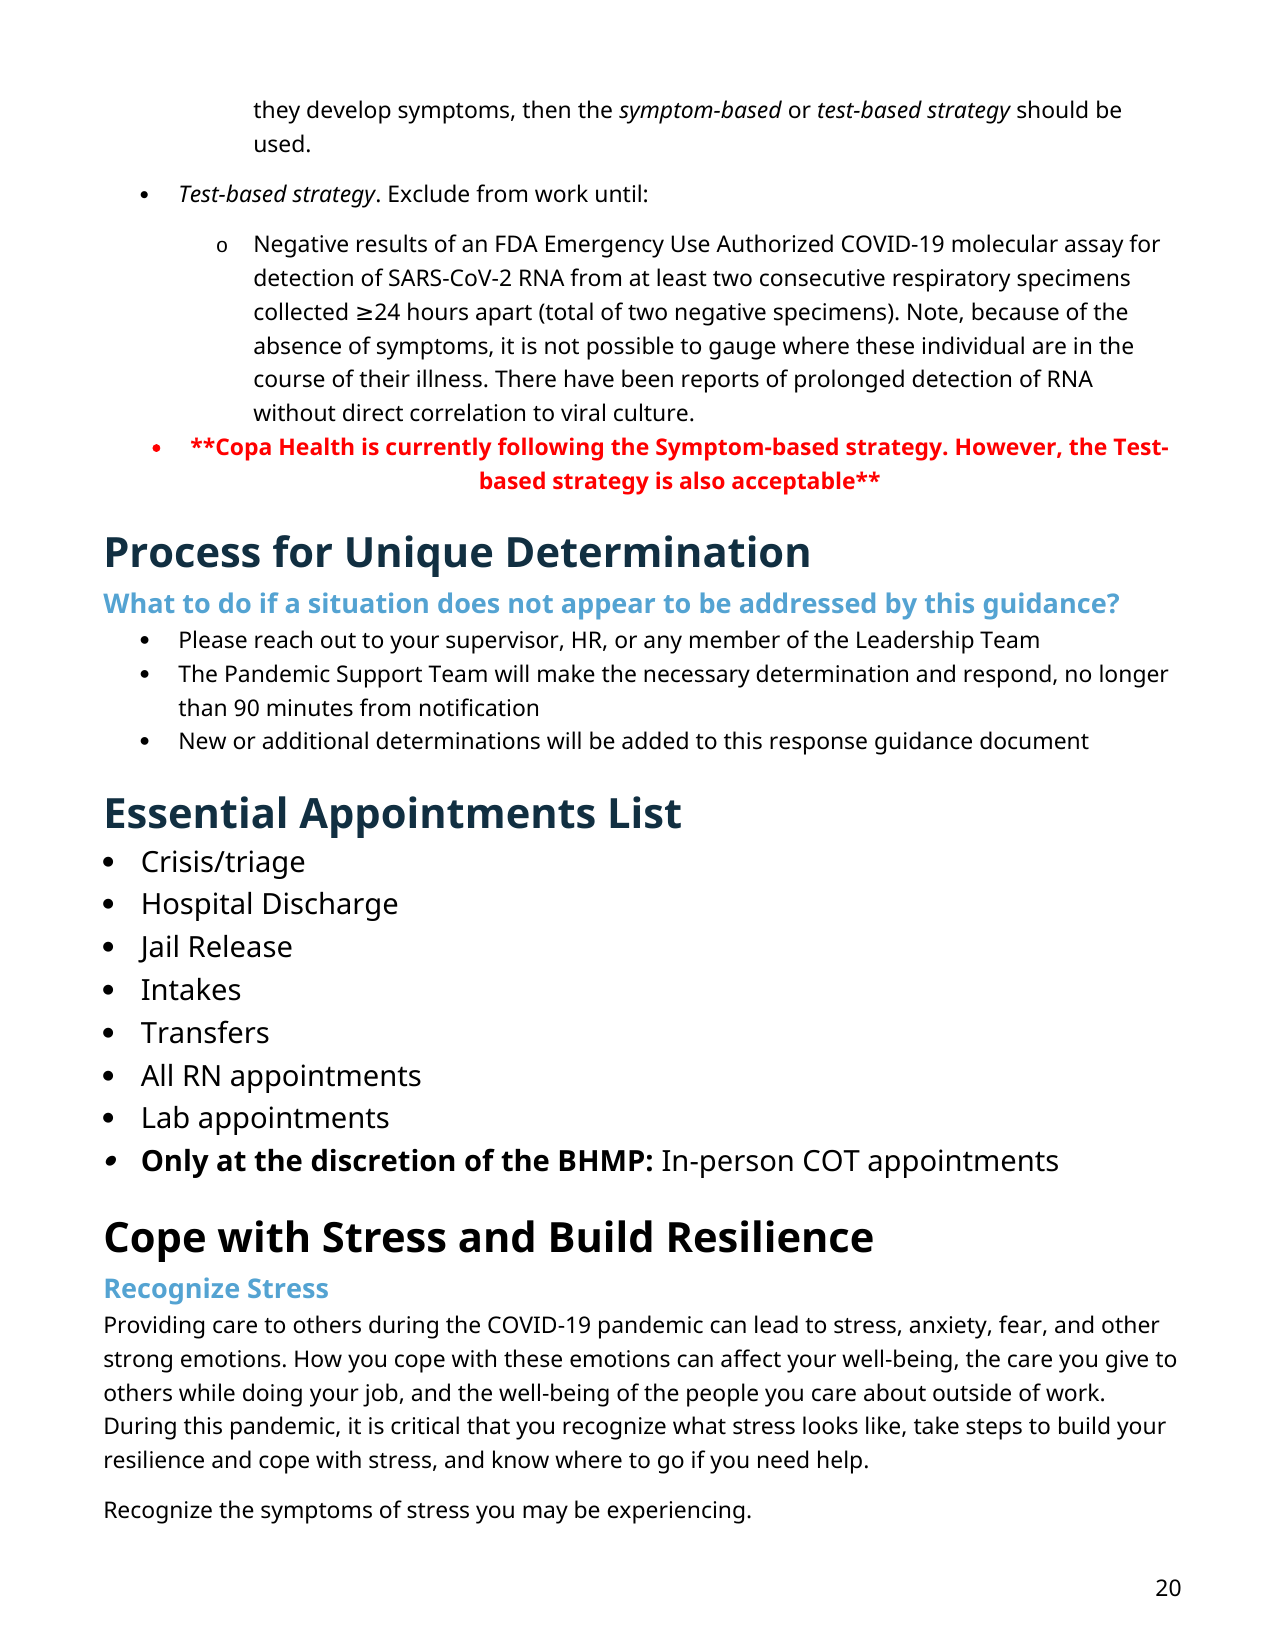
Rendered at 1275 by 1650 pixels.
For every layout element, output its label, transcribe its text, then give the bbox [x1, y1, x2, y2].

list New or additional determinations will be added to this response guidance document [141, 725, 1181, 757]
list Crisis/triage [103, 841, 1181, 881]
subtitle Recognize Stress [103, 1269, 1181, 1306]
list Please reach out to your supervisor, HR, or any member of the Leadership Team [141, 624, 1181, 655]
subtitle Essential Appointments List [103, 784, 1181, 841]
list Jail Release [103, 926, 1181, 966]
subtitle What to do if a situation does not appear to be addressed by this guidance? [103, 584, 1181, 621]
list Intakes [103, 969, 1181, 1009]
list Transfers [103, 1012, 1181, 1052]
list Negative results of an FDA Emergency Use Authorized COVID-19 molecular assay for detection of SARS-CoV-2 RNA from at least two consecutive respiratory specimens collected ≥24 hours apart (total of two negative specimens). Note, because of the absence of symptoms, it is not possible to gauge where these individual are in the course of their illness. There have been reports of prolonged detection of RNA without direct correlation to viral culture. [216, 228, 1181, 428]
list The Pandemic Support Team will make the necessary determination and respond, no longer than 90 minutes from notification [141, 658, 1181, 723]
list Hospital Discharge [103, 884, 1181, 923]
list Test-based strategy. Exclude from work until: [141, 178, 1181, 209]
text Recognize the symptoms of stress you may be experiencing. [103, 1494, 1181, 1526]
list **Copa Health is currently following the Symptom-based strategy. However, the Test-based strategy is also acceptable** [141, 431, 1181, 496]
subtitle Process for Unique Determination [103, 523, 1181, 580]
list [216, 94, 1181, 159]
list All RN appointments [103, 1055, 1181, 1094]
text Providing care to others during the COVID-19 pandemic can lead to stress, anxiety, fear, and other strong emotions. How you cope with these emotions can affect your well-being, the care you give to others while doing your job, and the well-being of the people you care about outside of work. During this pandemic, it is critical that you recognize what stress looks like, take steps to build your resilience and cope with stress, and know where to go if you need help. [103, 1309, 1181, 1475]
subtitle Cope with Stress and Build Resilience [103, 1208, 1181, 1265]
list Lab appointments [103, 1098, 1181, 1137]
list Only at the discretion of the BHMP: In-person COT appointments [103, 1141, 1181, 1180]
